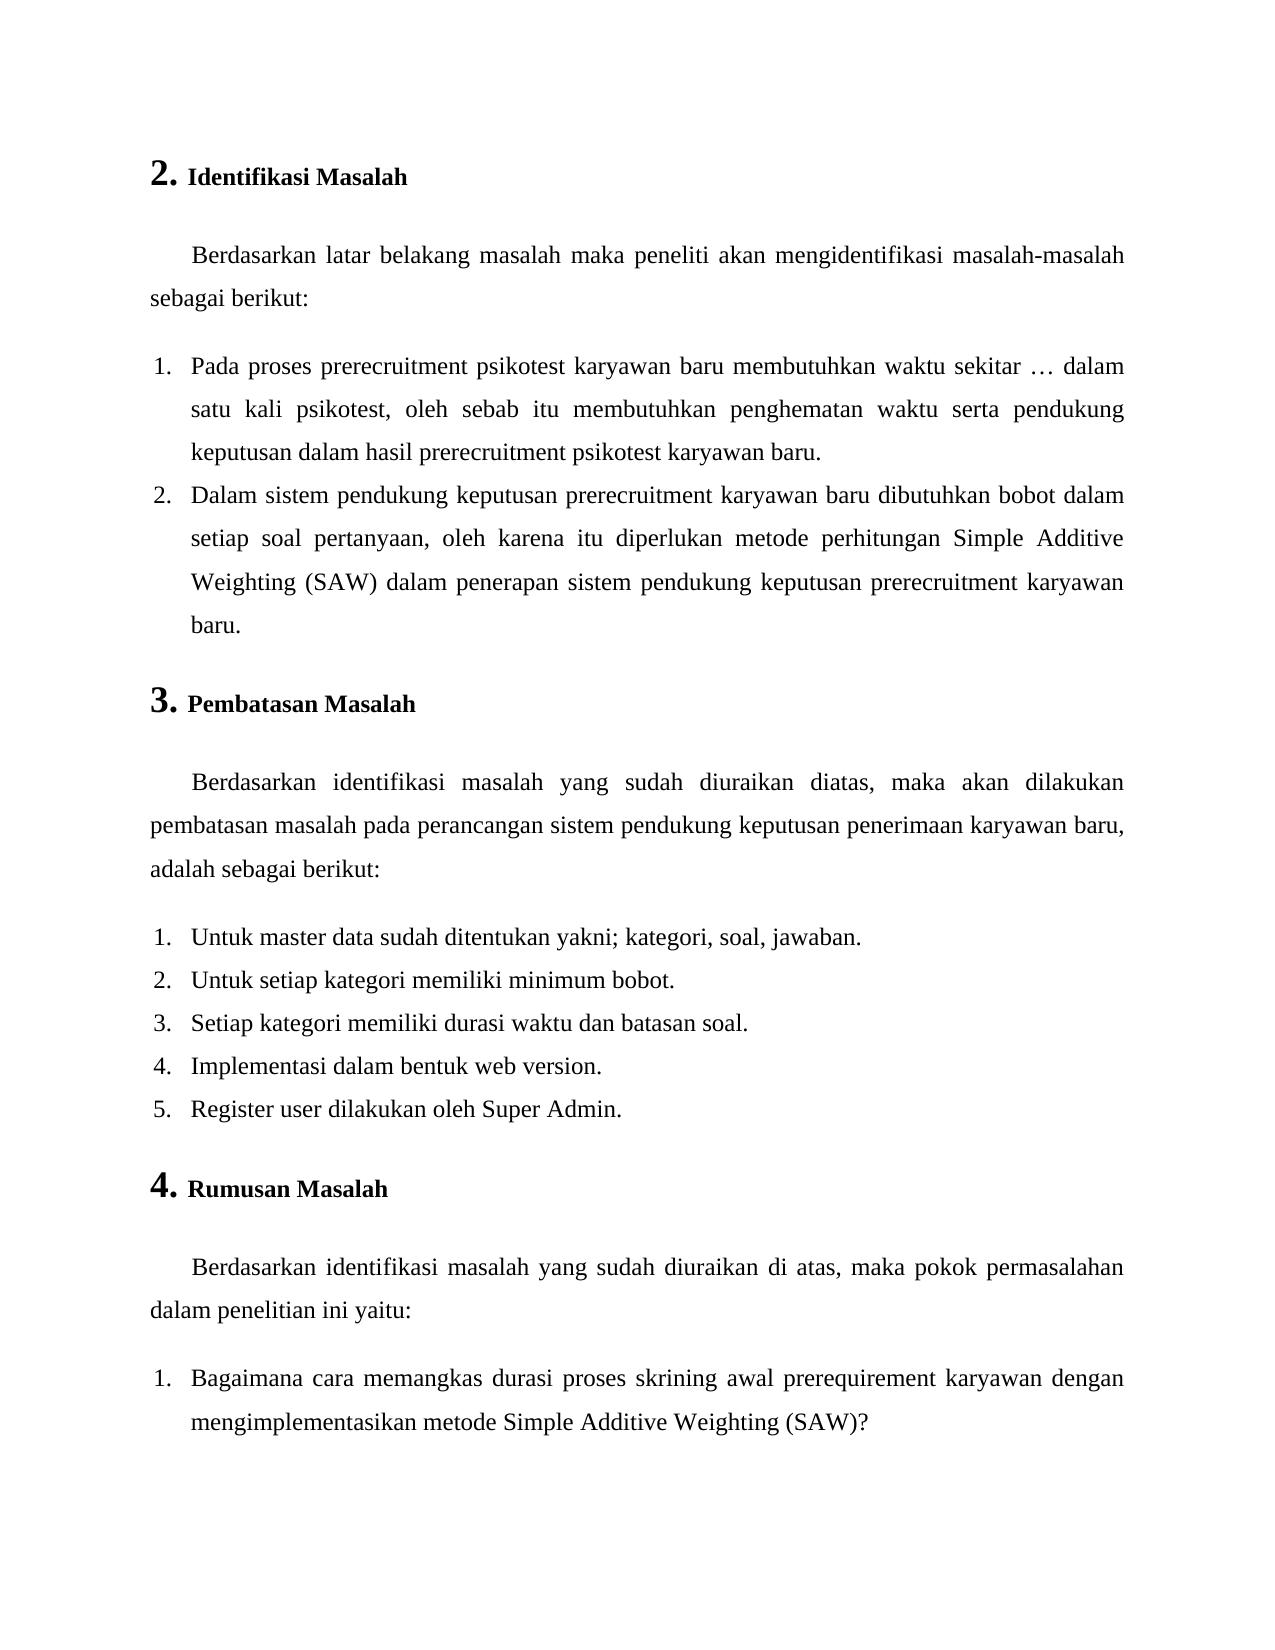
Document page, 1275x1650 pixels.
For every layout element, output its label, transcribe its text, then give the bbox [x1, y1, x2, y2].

list Pembatasan Masalah [150, 678, 1125, 721]
text Berdasarkan identifikasi masalah yang sudah diuraikan di atas, maka pokok permasalahan dalam penelitian ini yaitu: [150, 1252, 1125, 1324]
list Register user dilakukan oleh Super Admin. [153, 1094, 1125, 1123]
list Setiap kategori memiliki durasi waktu dan batasan soal. [153, 1008, 1125, 1037]
text Berdasarkan latar belakang masalah maka peneliti akan mengidentifikasi masalah-masalah sebagai berikut: [150, 240, 1125, 312]
text Berdasarkan identifikasi masalah yang sudah diuraikan diatas, maka akan dilakukan pembatasan masalah pada perancangan sistem pendukung keputusan penerimaan karyawan baru, adalah sebagai berikut: [150, 767, 1125, 882]
list Pada proses prerecruitment psikotest karyawan baru membutuhkan waktu sekitar … dalam satu kali psikotest, oleh sebab itu membutuhkan penghematan waktu serta pendukung keputusan dalam hasil prerecruitment psikotest karyawan baru. [153, 351, 1125, 466]
list Untuk master data sudah ditentukan yakni; kategori, soal, jawaban. [153, 922, 1125, 951]
list Implementasi dalam bentuk web version. [153, 1051, 1125, 1080]
list Bagaimana cara memangkas durasi proses skrining awal prerequirement karyawan dengan mengimplementasikan metode Simple Additive Weighting (SAW)? [153, 1363, 1125, 1435]
list Identifikasi Masalah [150, 150, 1125, 193]
list Untuk setiap kategori memiliki minimum bobot. [153, 965, 1125, 994]
list Rumusan Masalah [150, 1162, 1125, 1206]
list Dalam sistem pendukung keputusan prerecruitment karyawan baru dibutuhkan bobot dalam setiap soal pertanyaan, oleh karena itu diperlukan metode perhitungan Simple Additive Weighting (SAW) dalam penerapan sistem pendukung keputusan prerecruitment karyawan baru. [153, 480, 1125, 638]
